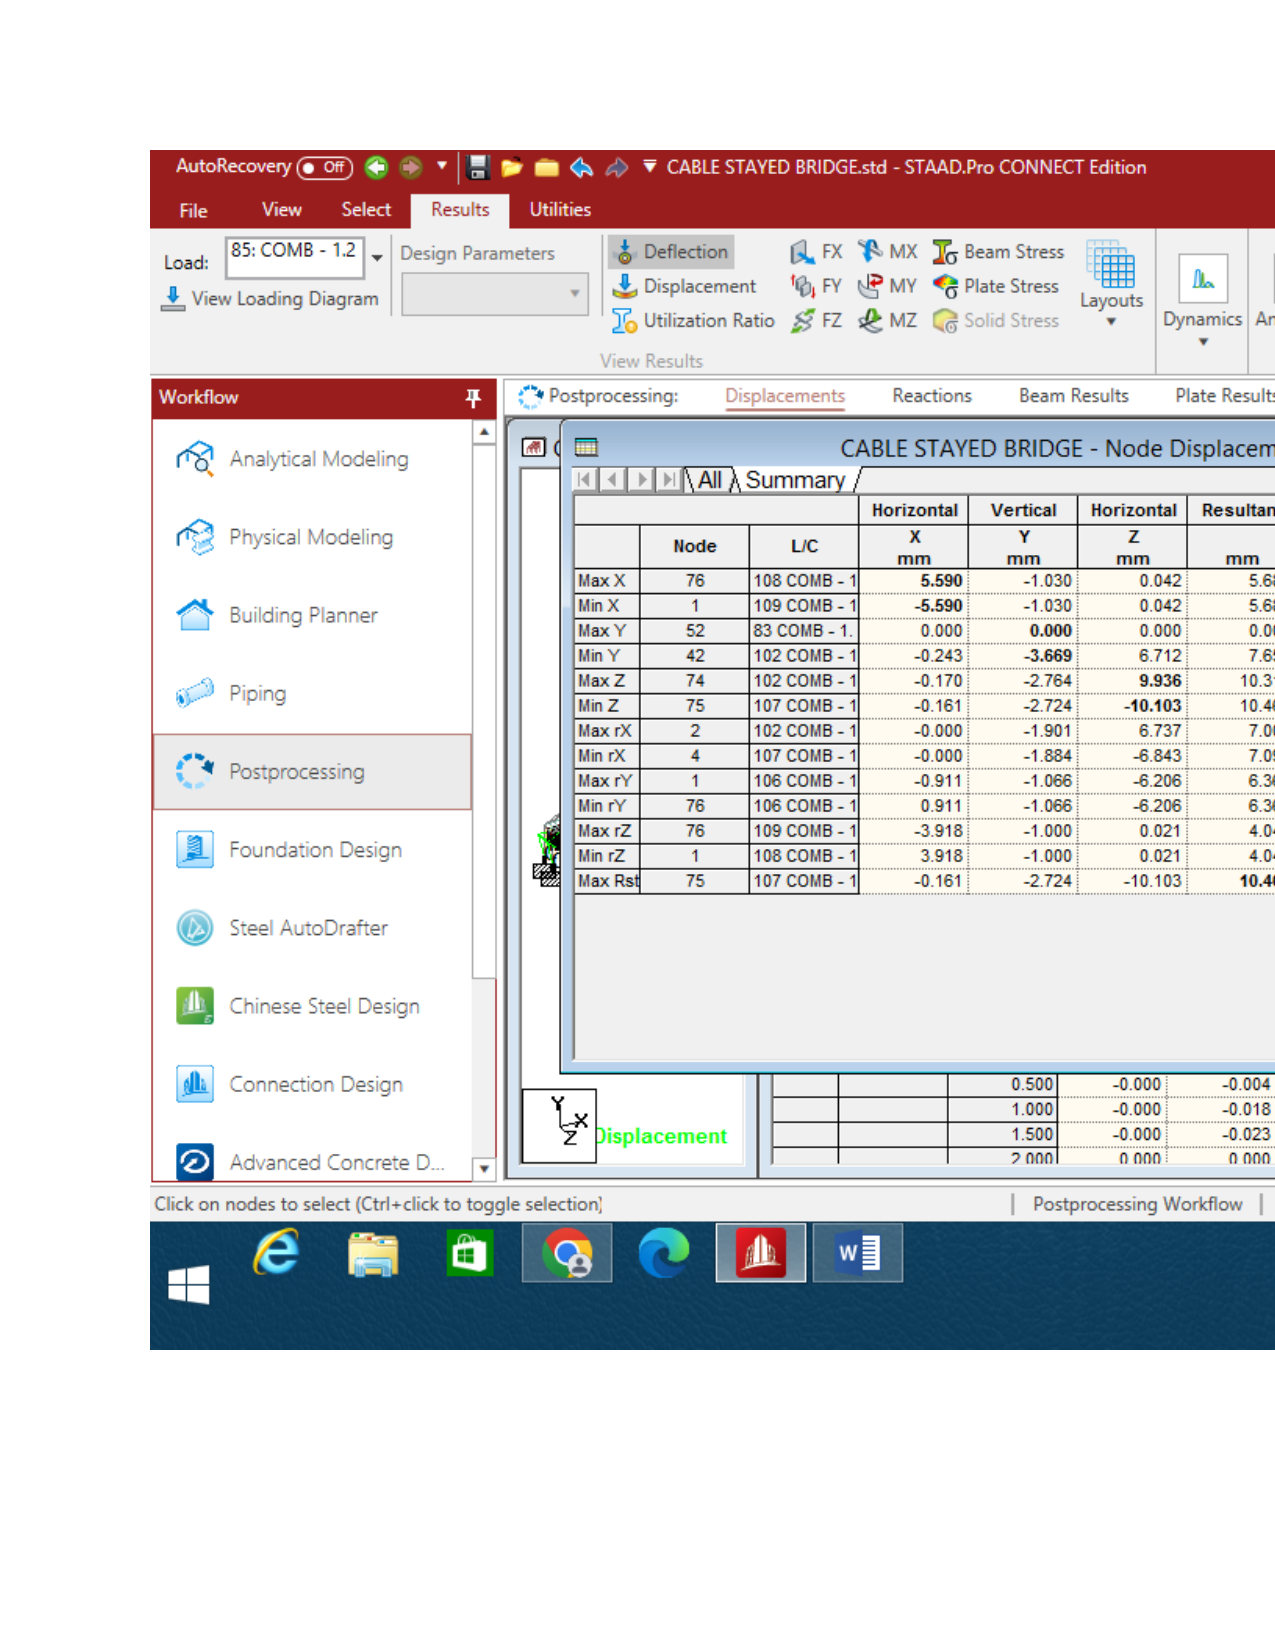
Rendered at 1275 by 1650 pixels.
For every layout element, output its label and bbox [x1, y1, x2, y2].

picture [150, 150, 1275, 1350]
